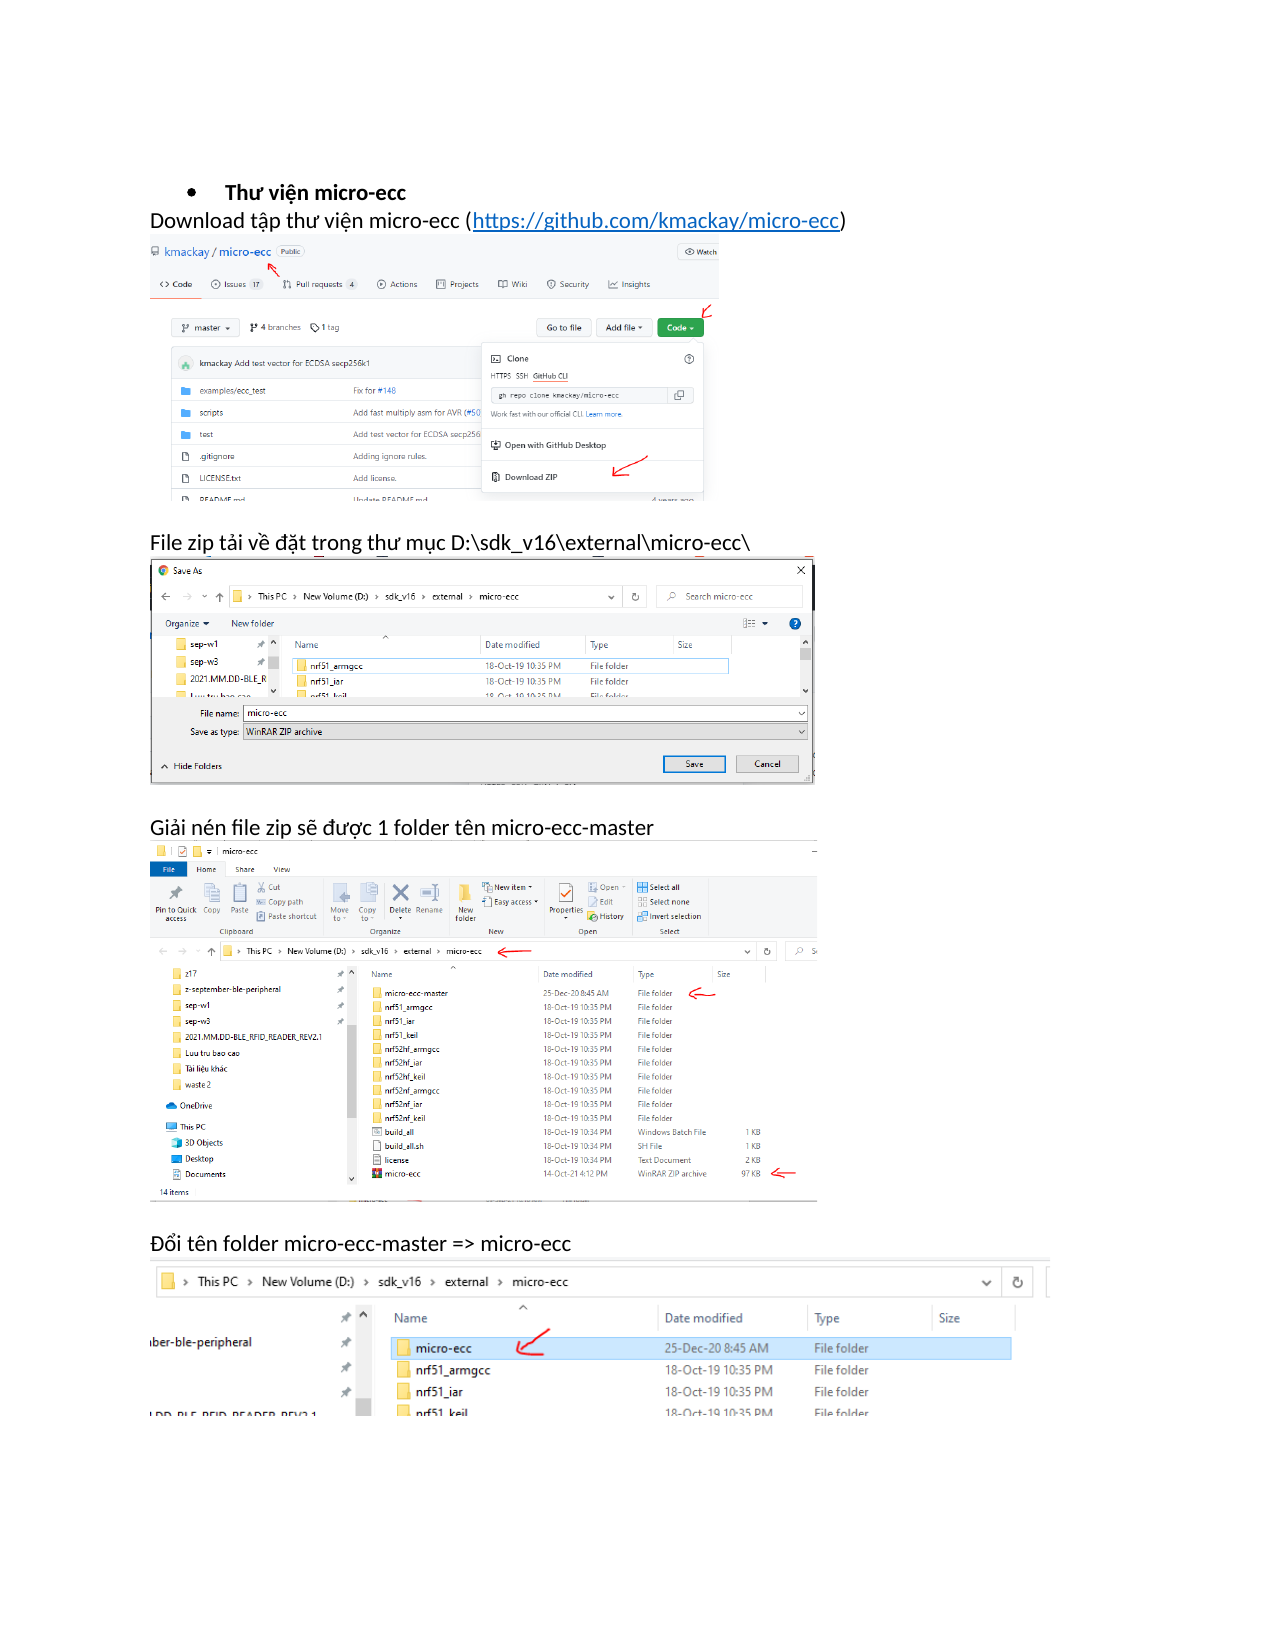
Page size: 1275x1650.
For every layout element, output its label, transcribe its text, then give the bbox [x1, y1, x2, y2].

text Download tập thư viện micro-ecc (https://github.com/kmackay/micro-ecc) [150, 206, 1125, 234]
text Giải nén file zip sẽ được 1 folder tên micro-ecc-master [150, 813, 1125, 841]
picture [150, 556, 815, 785]
list Thư viện micro-ecc [187, 178, 1125, 206]
text Đổi tên folder micro-ecc-master => micro-ecc [150, 1229, 1125, 1257]
picture [150, 234, 719, 501]
text File zip tải về đặt trong thư mục D:\sdk_v16\external\micro-ecc\ [150, 528, 1125, 557]
picture [150, 840, 818, 1202]
picture [150, 1257, 1050, 1416]
